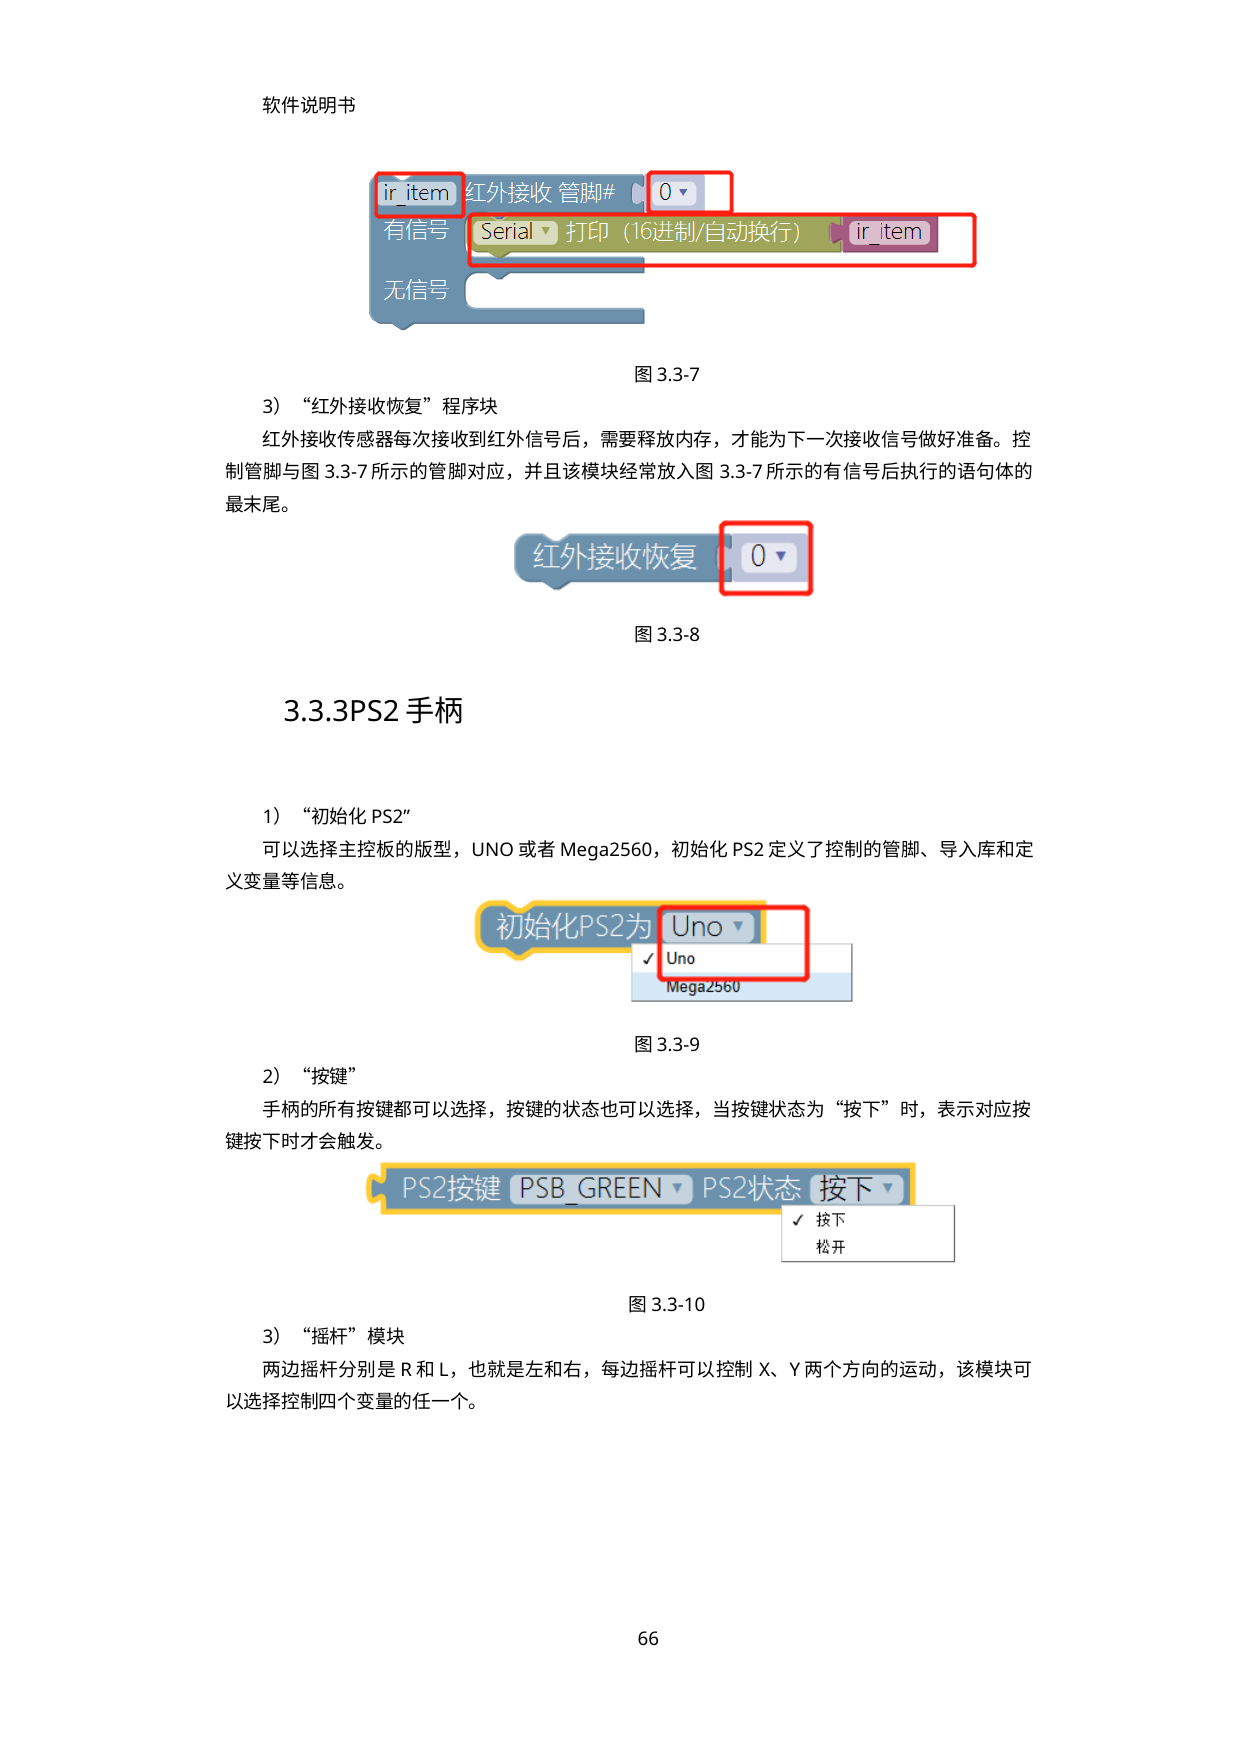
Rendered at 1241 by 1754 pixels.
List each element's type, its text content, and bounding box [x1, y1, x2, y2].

picture [352, 162, 982, 335]
text 图3.3-7 [262, 357, 1034, 389]
text 图3.3-10 [262, 1287, 1034, 1319]
picture [450, 897, 884, 1014]
text 红外接收传感器每次接收到红外信号后，需要释放内存，才能为下一次接收信号做好准备。控制管脚与图3.3-7所示的管脚对应，并且该模块经常放入图3.3-7所示的有信号后执行的语句体的最末尾。 [225, 422, 1034, 519]
text 图3.3-8 [262, 617, 1034, 649]
text 两边摇杆分别是R和L，也就是左和右，每边摇杆可以控制X、Y两个方向的运动，该模块可以选择控制四个变量的任一个。 [225, 1352, 1034, 1417]
text 2）“按键” [225, 1059, 1034, 1092]
text 3）“摇杆”模块 [225, 1319, 1034, 1352]
text 可以选择主控板的版型，UNO或者Mega2560，初始化PS2定义了控制的管脚、导入库和定义变量等信息。 [225, 832, 1034, 897]
text 手柄的所有按键都可以选择，按键的状态也可以选择，当按键状态为“按下”时，表示对应按键按下时才会触发。 [225, 1092, 1034, 1157]
picture [354, 1157, 980, 1269]
subtitle 3.3.3PS2手柄 [225, 677, 1034, 742]
text 3）“红外接收恢复”程序块 [225, 389, 1034, 422]
text 图3.3-9 [262, 1027, 1034, 1059]
text 1）“初始化PS2” [225, 799, 1034, 832]
picture [489, 519, 845, 611]
